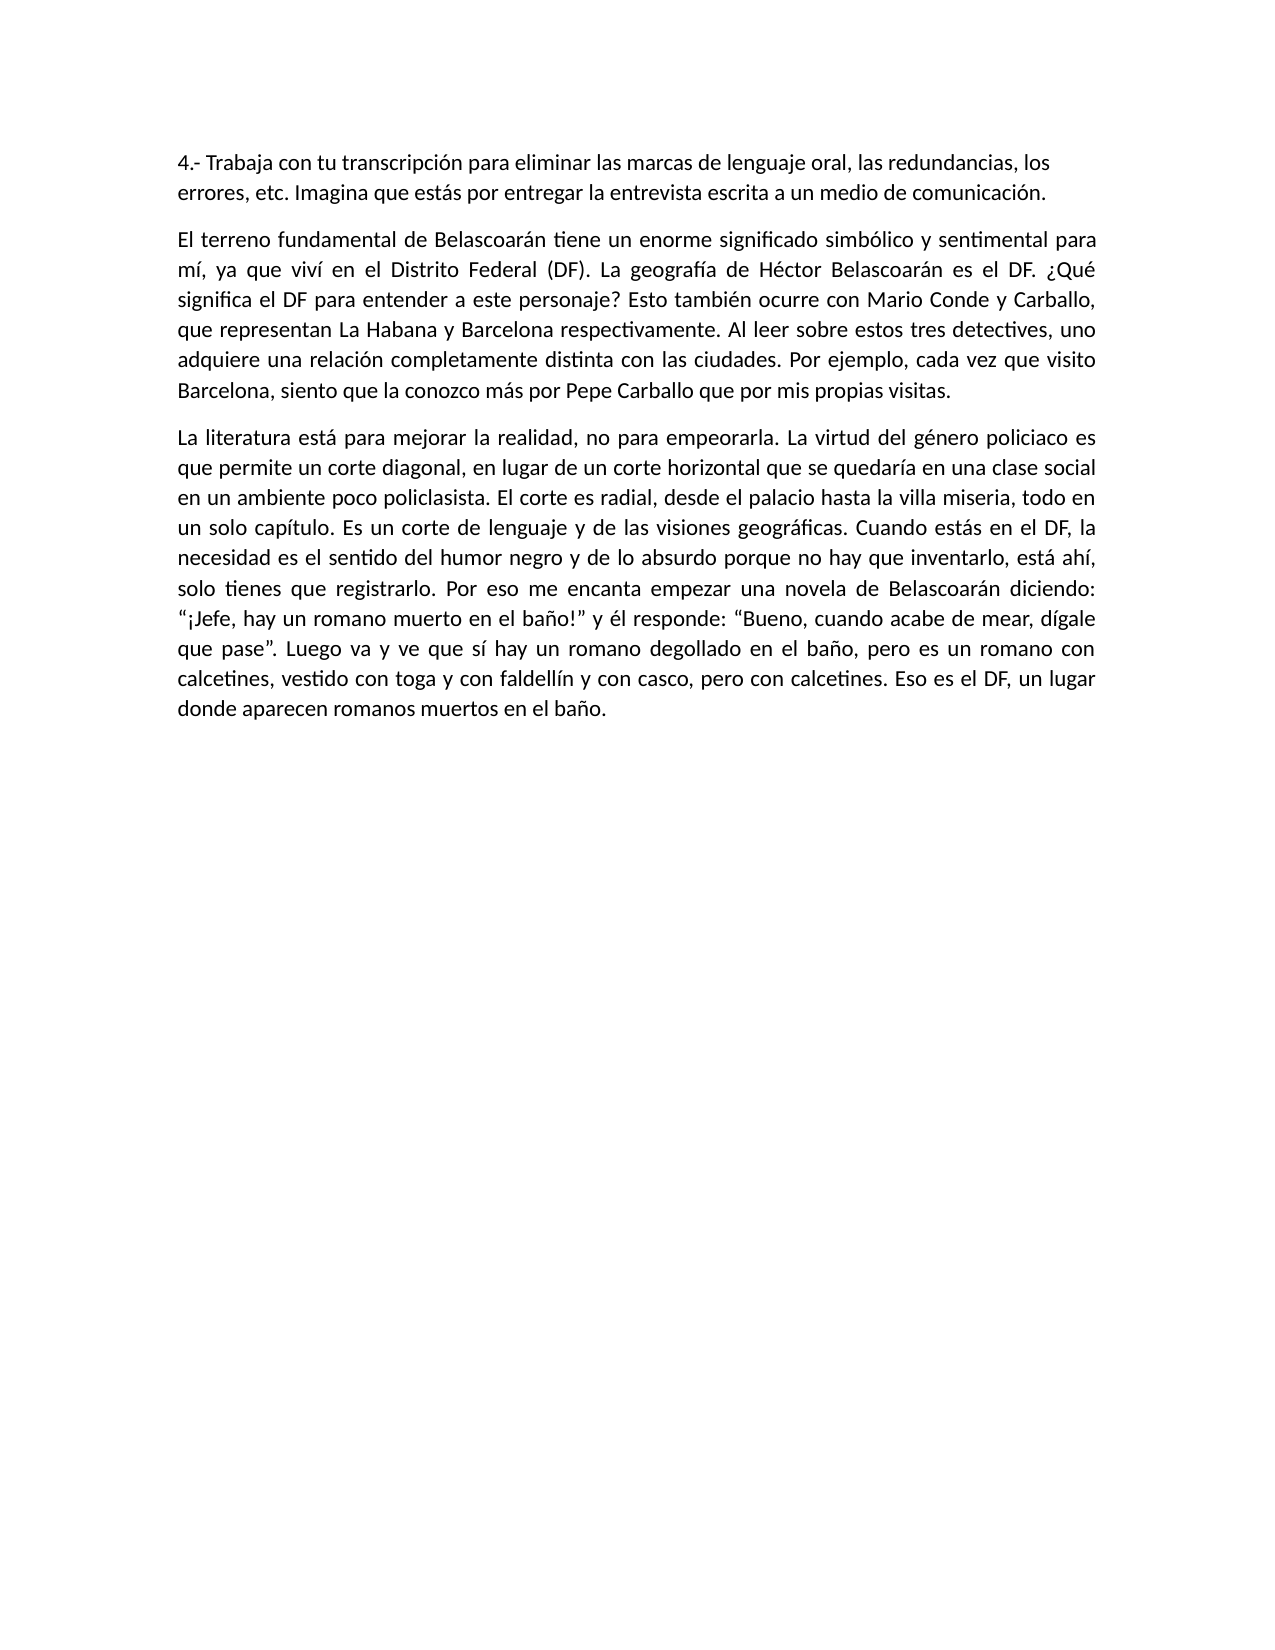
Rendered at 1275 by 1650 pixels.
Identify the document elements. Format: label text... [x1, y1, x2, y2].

text La literatura está para mejorar la realidad, no para empeorarla. La virtud del género policiaco es que permite un corte diagonal, en lugar de un corte horizontal que se quedaría en una clase social en un ambiente poco policlasista. El corte es radial, desde el palacio hasta la villa miseria, todo en un solo capítulo. Es un corte de lenguaje y de las visiones geográficas. Cuando estás en el DF, la necesidad es el sentido del humor negro y de lo absurdo porque no hay que inventarlo, está ahí, solo tienes que registrarlo. Por eso me encanta empezar una novela de Belascoarán diciendo: “¡Jefe, hay un romano muerto en el baño!” y él responde: “Bueno, cuando acabe de mear, dígale que pase”. Luego va y ve que sí hay un romano degollado en el baño, pero es un romano con calcetines, vestido con toga y con faldellín y con casco, pero con calcetines. Eso es el DF, un lugar donde aparecen romanos muertos en el baño. [177, 423, 1098, 722]
text El terreno fundamental de Belascoarán tiene un enorme significado simbólico y sentimental para mí, ya que viví en el Distrito Federal (DF). La geografía de Héctor Belascoarán es el DF. ¿Qué significa el DF para entender a este personaje? Esto también ocurre con Mario Conde y Carballo, que representan La Habana y Barcelona respectivamente. Al leer sobre estos tres detectives, uno adquiere una relación completamente distinta con las ciudades. Por ejemplo, cada vez que visito Barcelona, siento que la conozco más por Pepe Carballo que por mis propias visitas. [177, 225, 1098, 404]
text 4.- Trabaja con tu transcripción para eliminar las marcas de lenguaje oral, las redundancias, los errores, etc. Imagina que estás por entregar la entrevista escrita a un medio de comunicación. [177, 148, 1098, 206]
